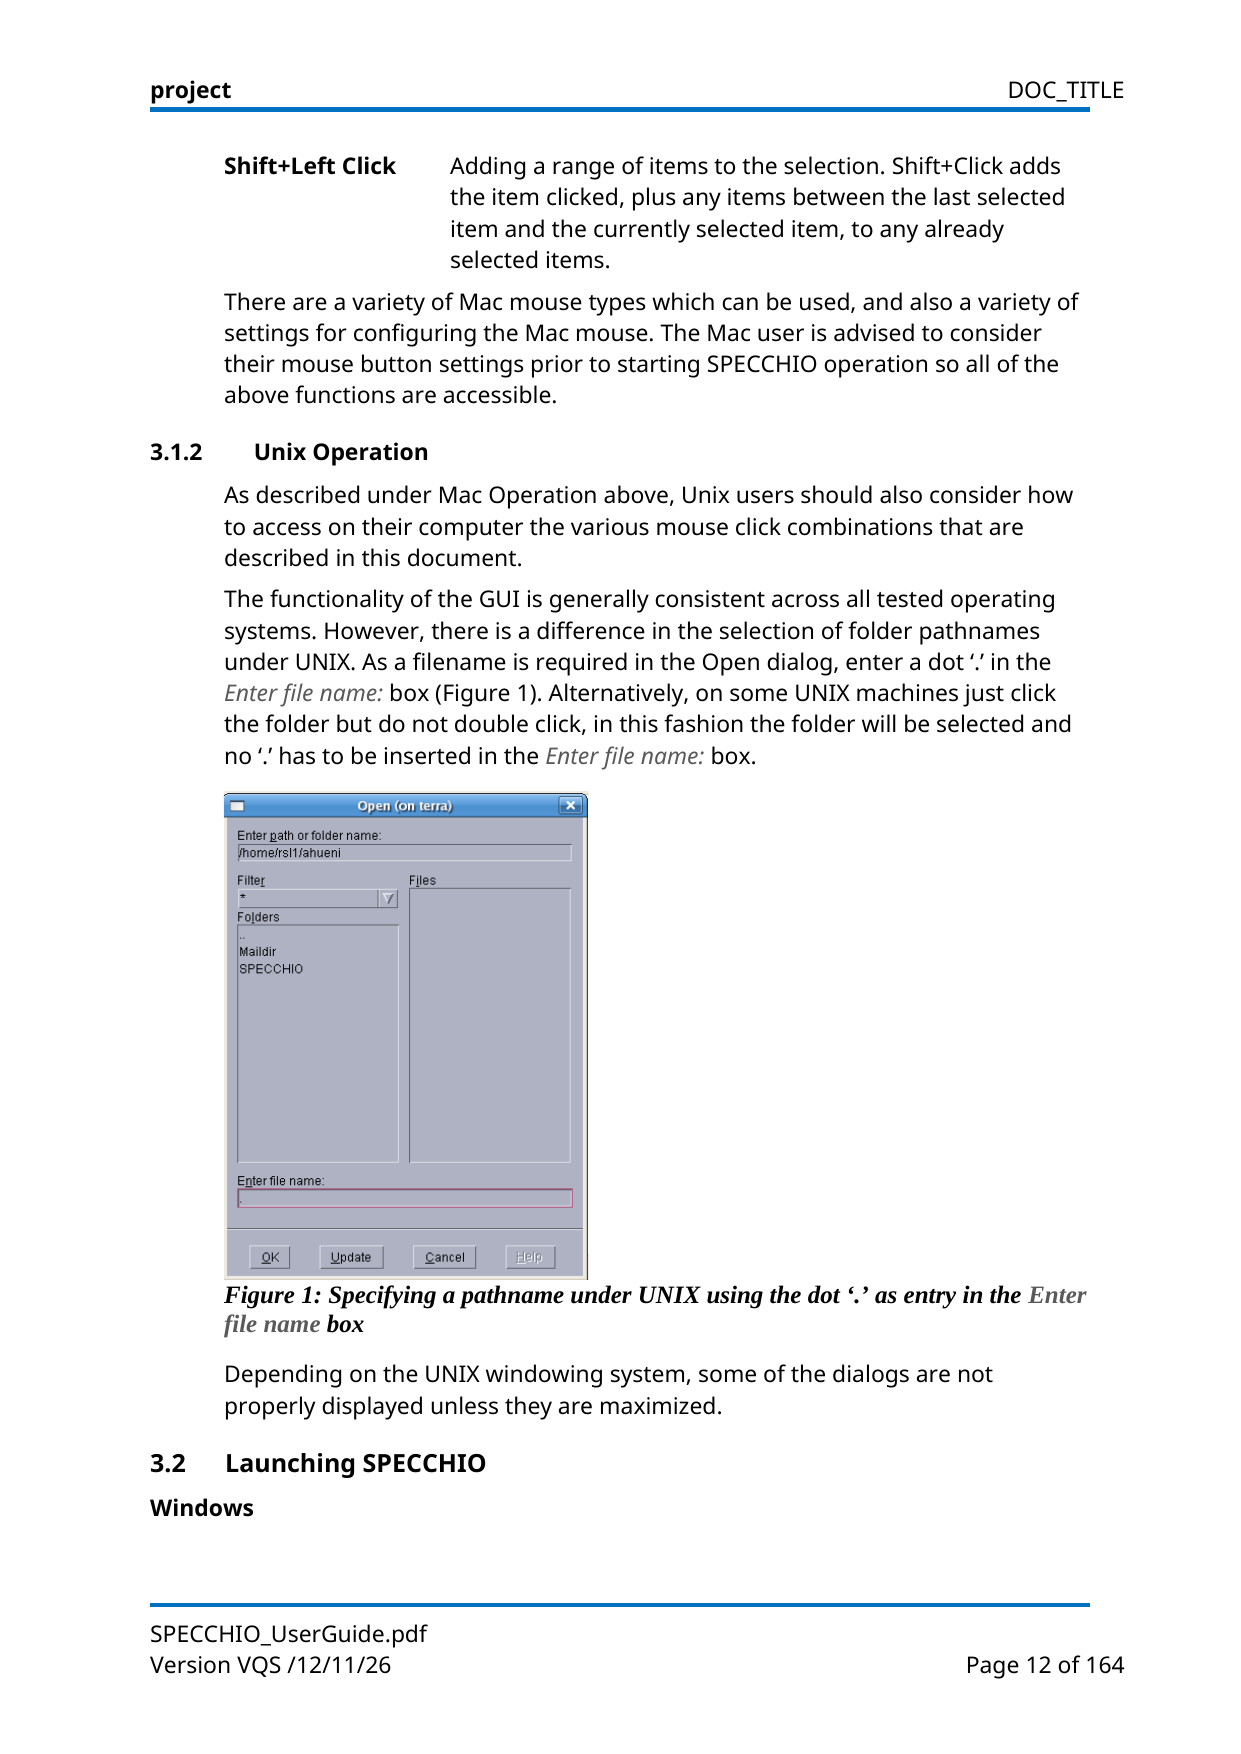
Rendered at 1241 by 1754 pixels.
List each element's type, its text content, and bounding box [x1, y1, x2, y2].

picture [223, 791, 589, 1280]
subtitle Unix Operation [150, 435, 1090, 467]
text Shift+Left Click Adding a range of items to the selection. Shift+Click adds the item clicked, plus any items between the last selected item and the currently selected item, to any already selected items. [224, 150, 1090, 275]
text As described under Mac Operation above, Unix users should also consider how to access on their computer the various mouse click combinations that are described in this document. [224, 479, 1090, 573]
subtitle Launching SPECCHIO [150, 1446, 1090, 1480]
text Windows [150, 1492, 1090, 1524]
text Figure 1: Specifying a pathname under UNIX using the dot ‘.’ as entry in the Enter file name box [224, 1280, 1090, 1337]
text The functionality of the GUI is generally consistent across all tested operating systems. However, there is a difference in the selection of folder pathnames under UNIX. As a filename is required in the Open dialog, enter a dot ‘.’ in the Enter file name: box (Figure 1). Alternatively, on some UNIX machines just click the folder but do not double click, in this fashion the folder will be selected and no ‘.’ has to be inserted in the Enter file name: box. [224, 583, 1090, 771]
text There are a variety of Mac mouse types which can be used, and also a variety of settings for configuring the Mac mouse. The Mac user is advised to consider their mouse button settings prior to starting SPECCHIO operation so all of the above functions are accessible. [224, 285, 1090, 410]
text Depending on the UNIX windowing system, some of the dialogs are not properly displayed unless they are maximized. [224, 1358, 1090, 1421]
